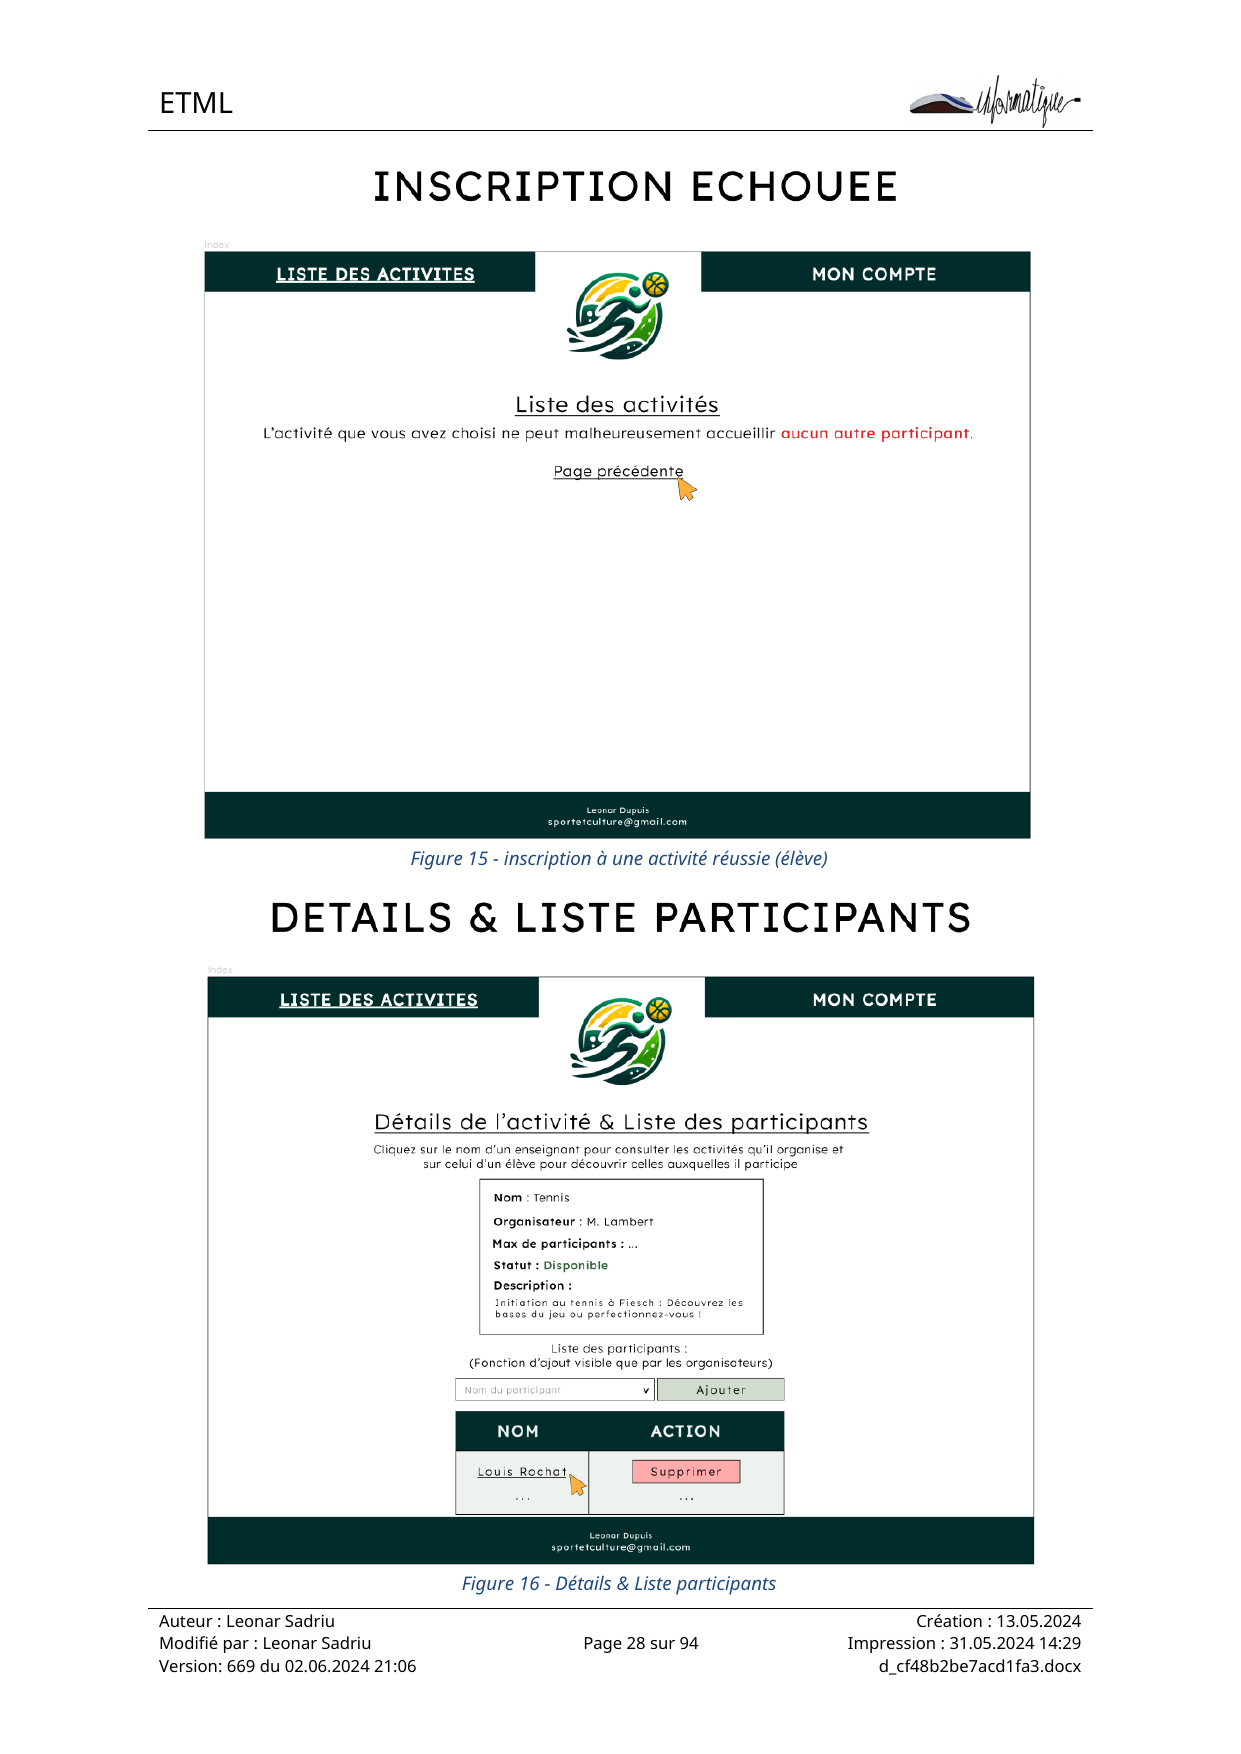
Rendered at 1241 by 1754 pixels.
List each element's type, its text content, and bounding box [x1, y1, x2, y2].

text Figure 16 - Détails & Liste participants [148, 1571, 1092, 1596]
picture [204, 159, 1036, 845]
picture [200, 891, 1041, 1571]
text Figure 15 - inscription à une activité réussie (élève) [148, 845, 1092, 870]
picture [909, 75, 1082, 128]
